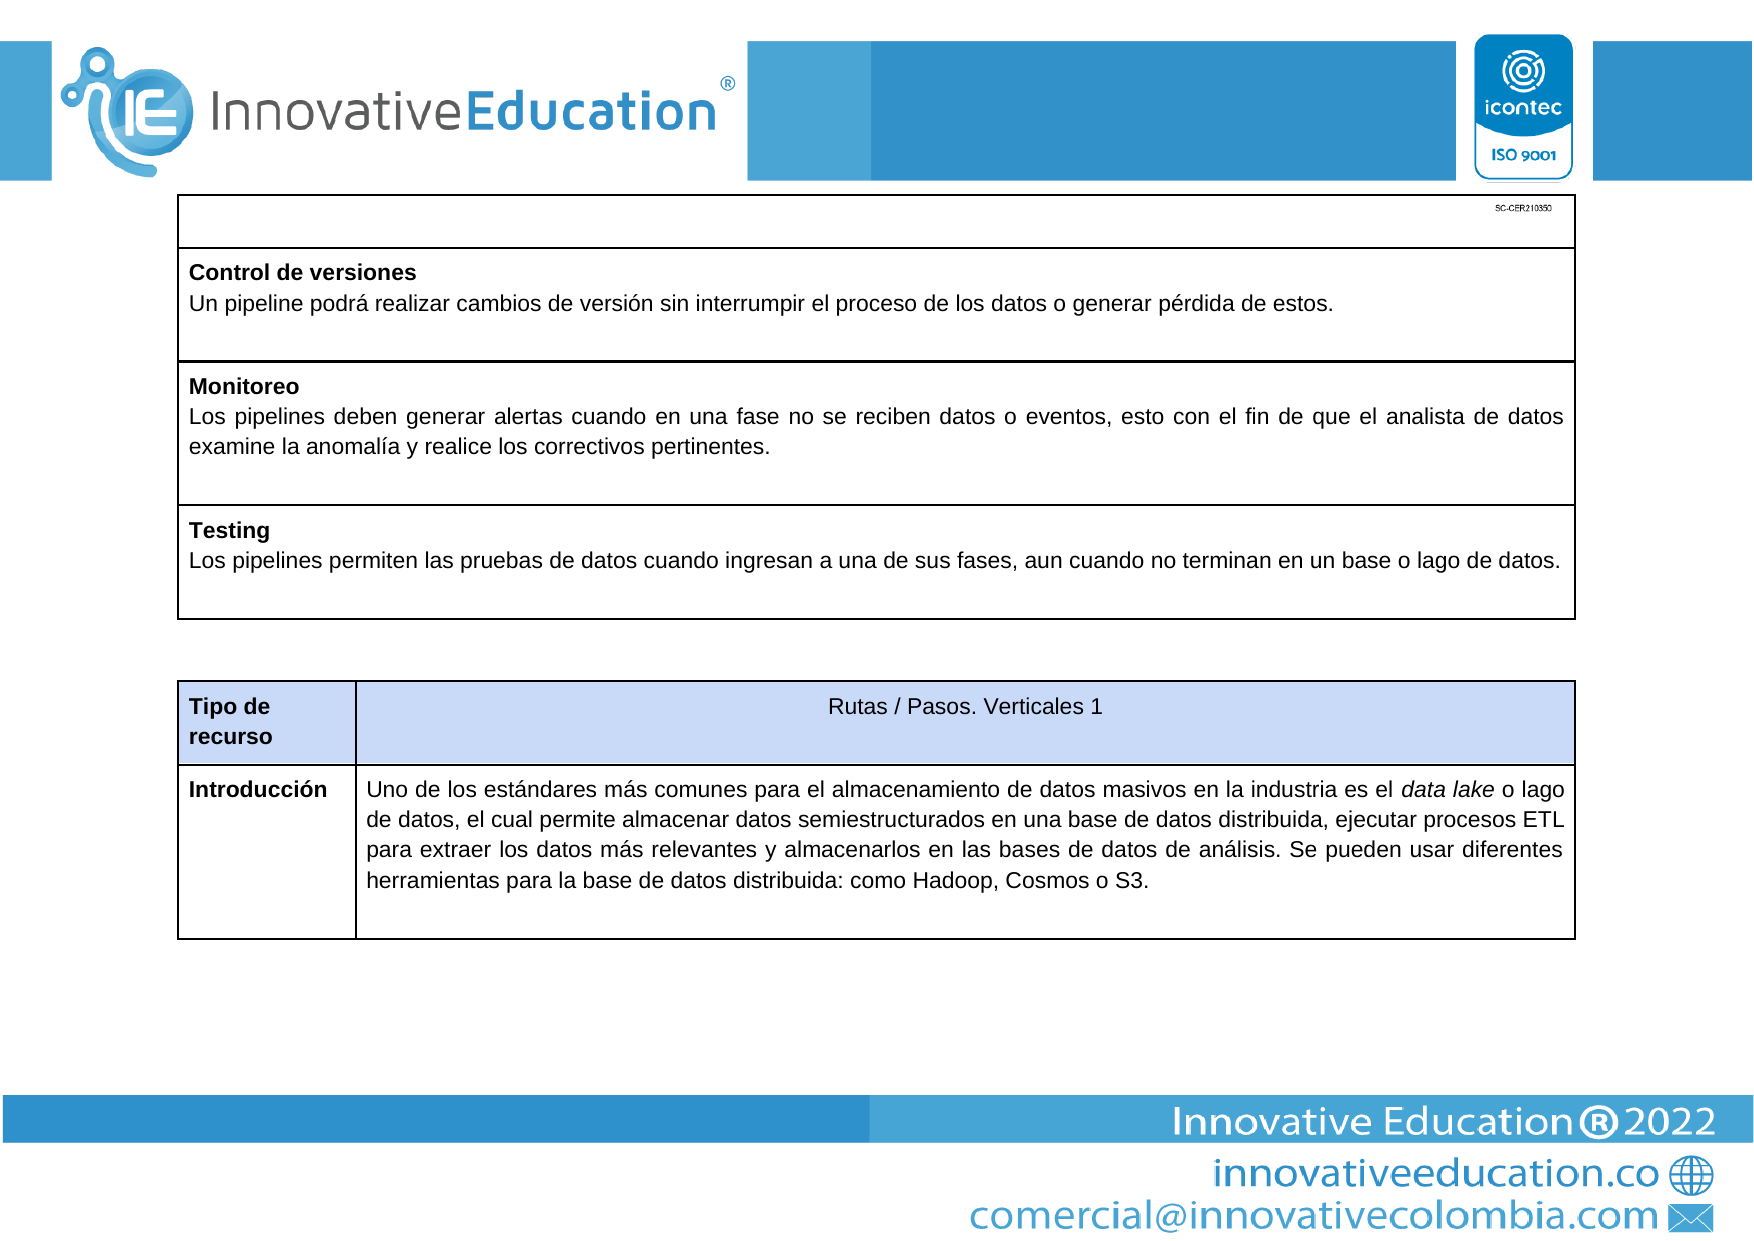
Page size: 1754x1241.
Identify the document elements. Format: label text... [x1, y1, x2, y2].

picture [0, 28, 1456, 194]
table_header Tipo de recurso [179, 682, 355, 763]
table_cell Introducción [179, 766, 355, 937]
picture [2, 1093, 1754, 1239]
picture [1593, 28, 1752, 194]
table_cell Uno de los estándares más comunes para el almacenamiento de datos masivos en la industria es el data lake o lago de datos, el cual permite almacenar datos semiestructurados en una base de datos distribuida, ejecutar procesos ETL para extraer los datos más relevantes y almacenarlos en las bases de datos de análisis. Se pueden usar diferentes herramientas para la base de datos distribuida: como Hadoop, Cosmos o S3. [357, 766, 1574, 937]
table_cell Control de versiones Un pipeline podrá realizar cambios de versión sin interrumpir el proceso de los datos o generar pérdida de estos. [179, 249, 1574, 360]
picture [1471, 32, 1576, 194]
table_cell Testing Los pipelines permiten las pruebas de datos cuando ingresan a una de sus fases, aun cuando no terminan en un base o lago de datos. [179, 506, 1574, 618]
table_cell Monitoreo Los pipelines deben generar alertas cuando en una fase no se reciben datos o eventos, esto con el fin de que el analista de datos examine la anomalía y realice los correctivos pertinentes. [179, 363, 1574, 504]
table_header Rutas / Pasos. Verticales 1 [357, 682, 1574, 763]
